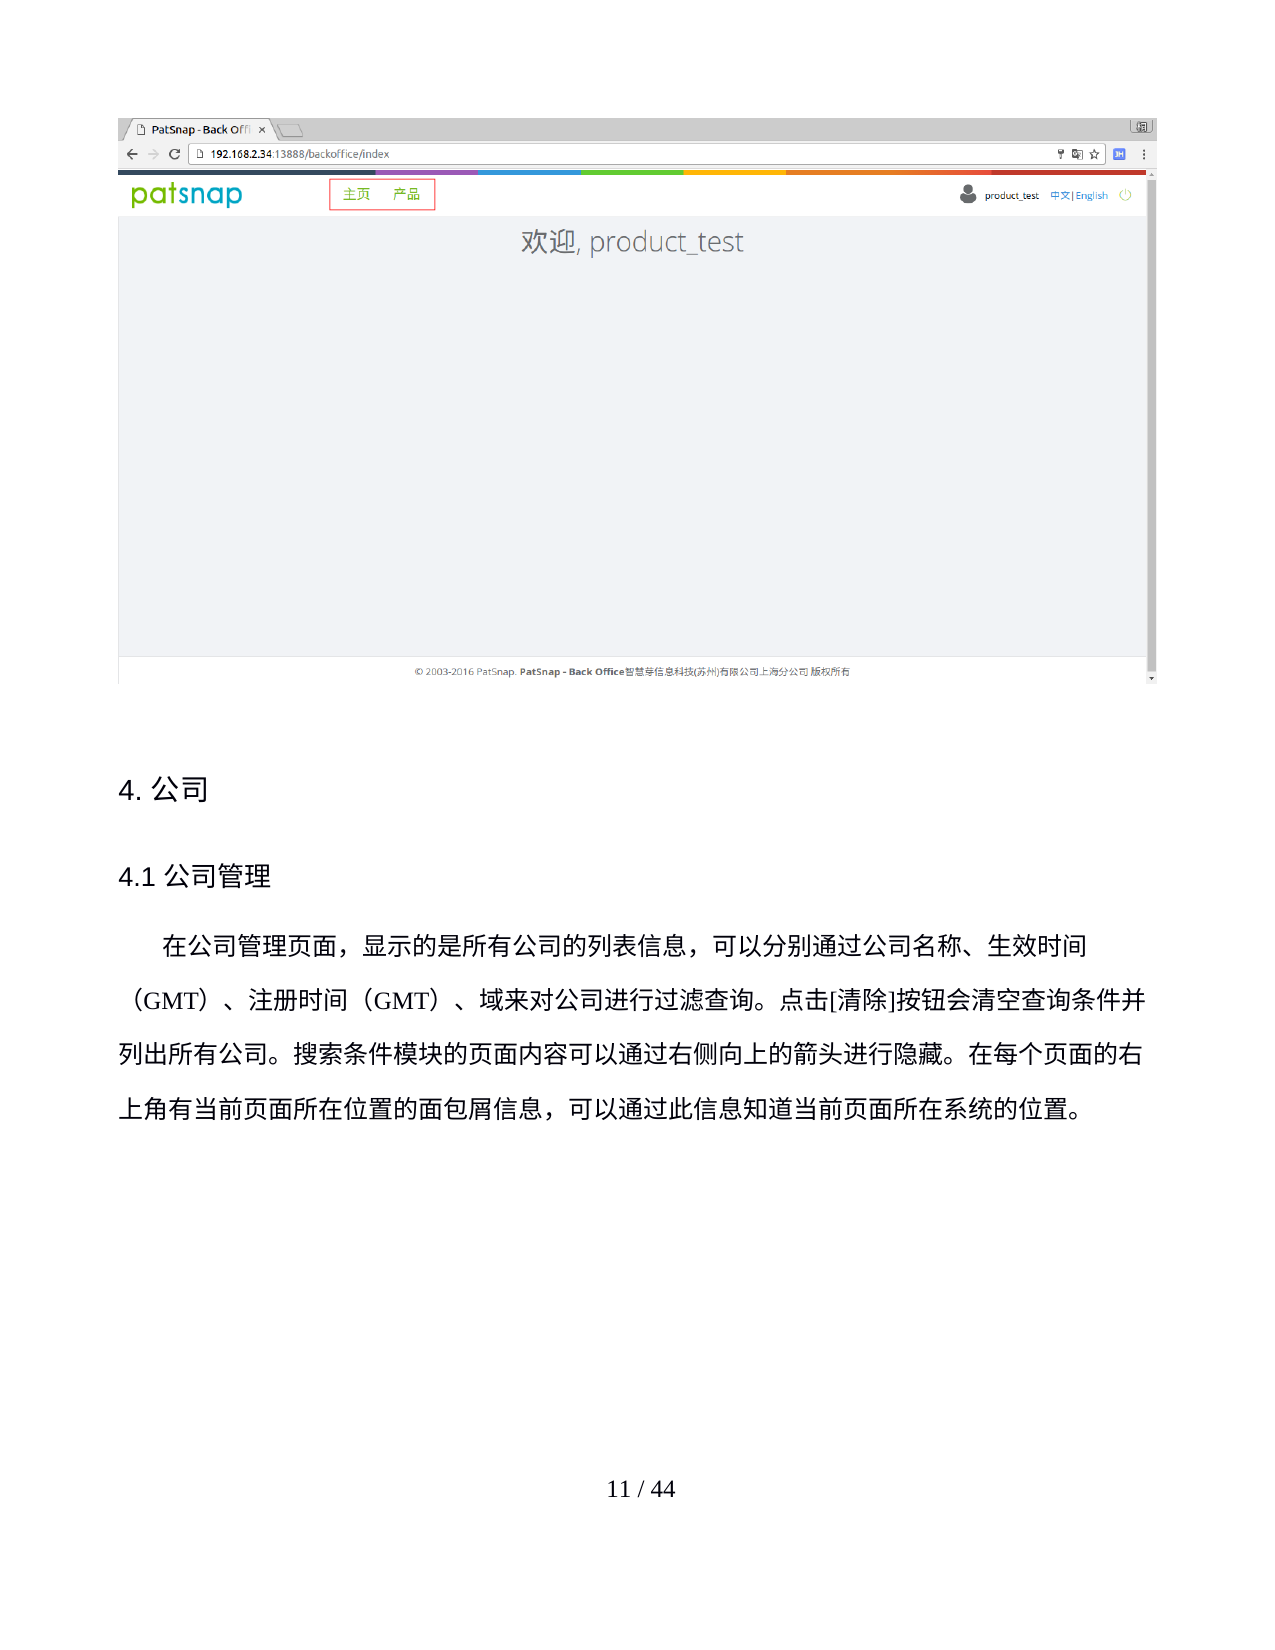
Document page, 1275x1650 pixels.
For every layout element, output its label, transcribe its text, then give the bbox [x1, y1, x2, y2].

subtitle 4.1 公司管理 [118, 855, 1157, 894]
picture [118, 118, 1157, 684]
text 在公司管理页面，显示的是所有公司的列表信息，可以分别通过公司名称、生效时间（GMT）、注册时间（GMT）、域来对公司进行过滤查询。点击[清除]按钮会清空查询条件并列出所有公司。搜索条件模块的页面内容可以通过右侧向上的箭头进行隐藏。在每个页面的右上角有当前页面所在位置的面包屑信息，可以通过此信息知道当前页面所在系统的位置。 [118, 926, 1157, 1126]
subtitle 4. 公司 [118, 766, 1157, 809]
